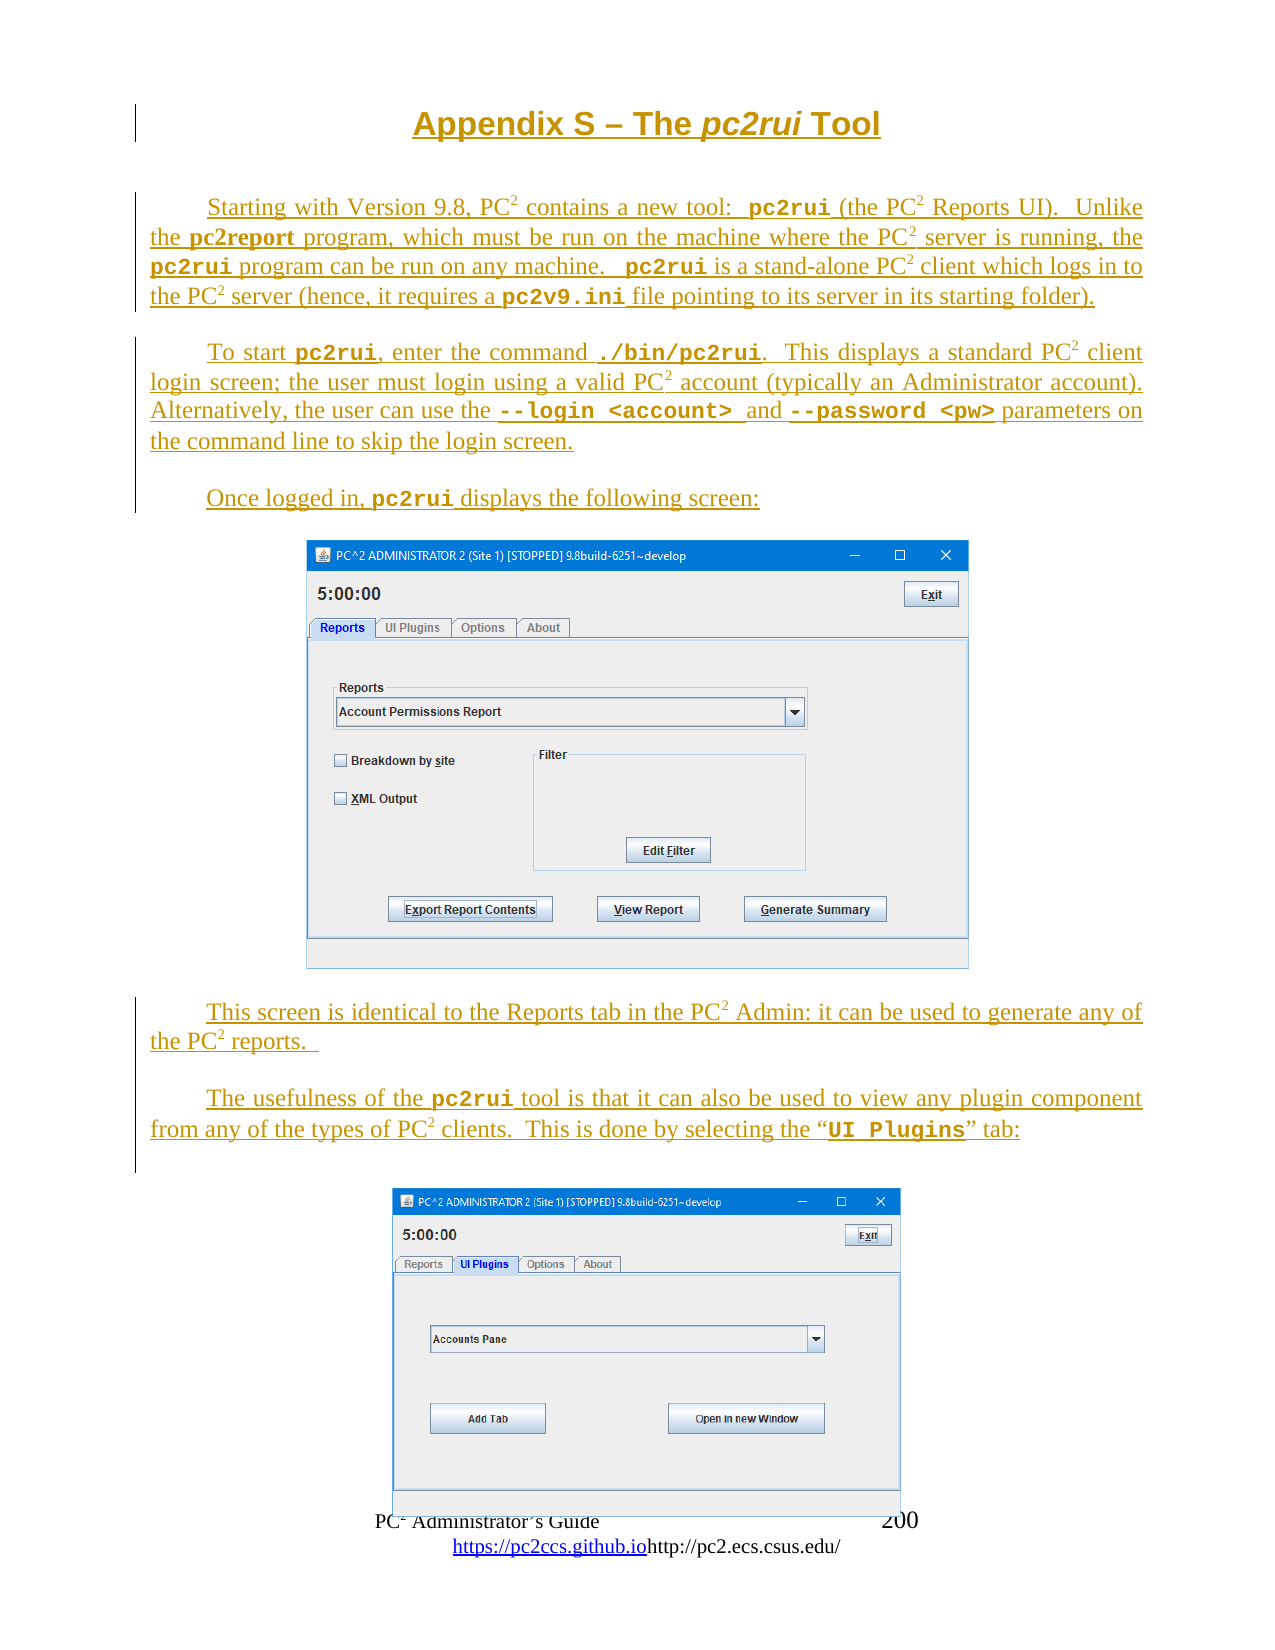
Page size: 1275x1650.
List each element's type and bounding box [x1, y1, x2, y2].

picture [392, 1188, 901, 1517]
picture [306, 540, 969, 969]
